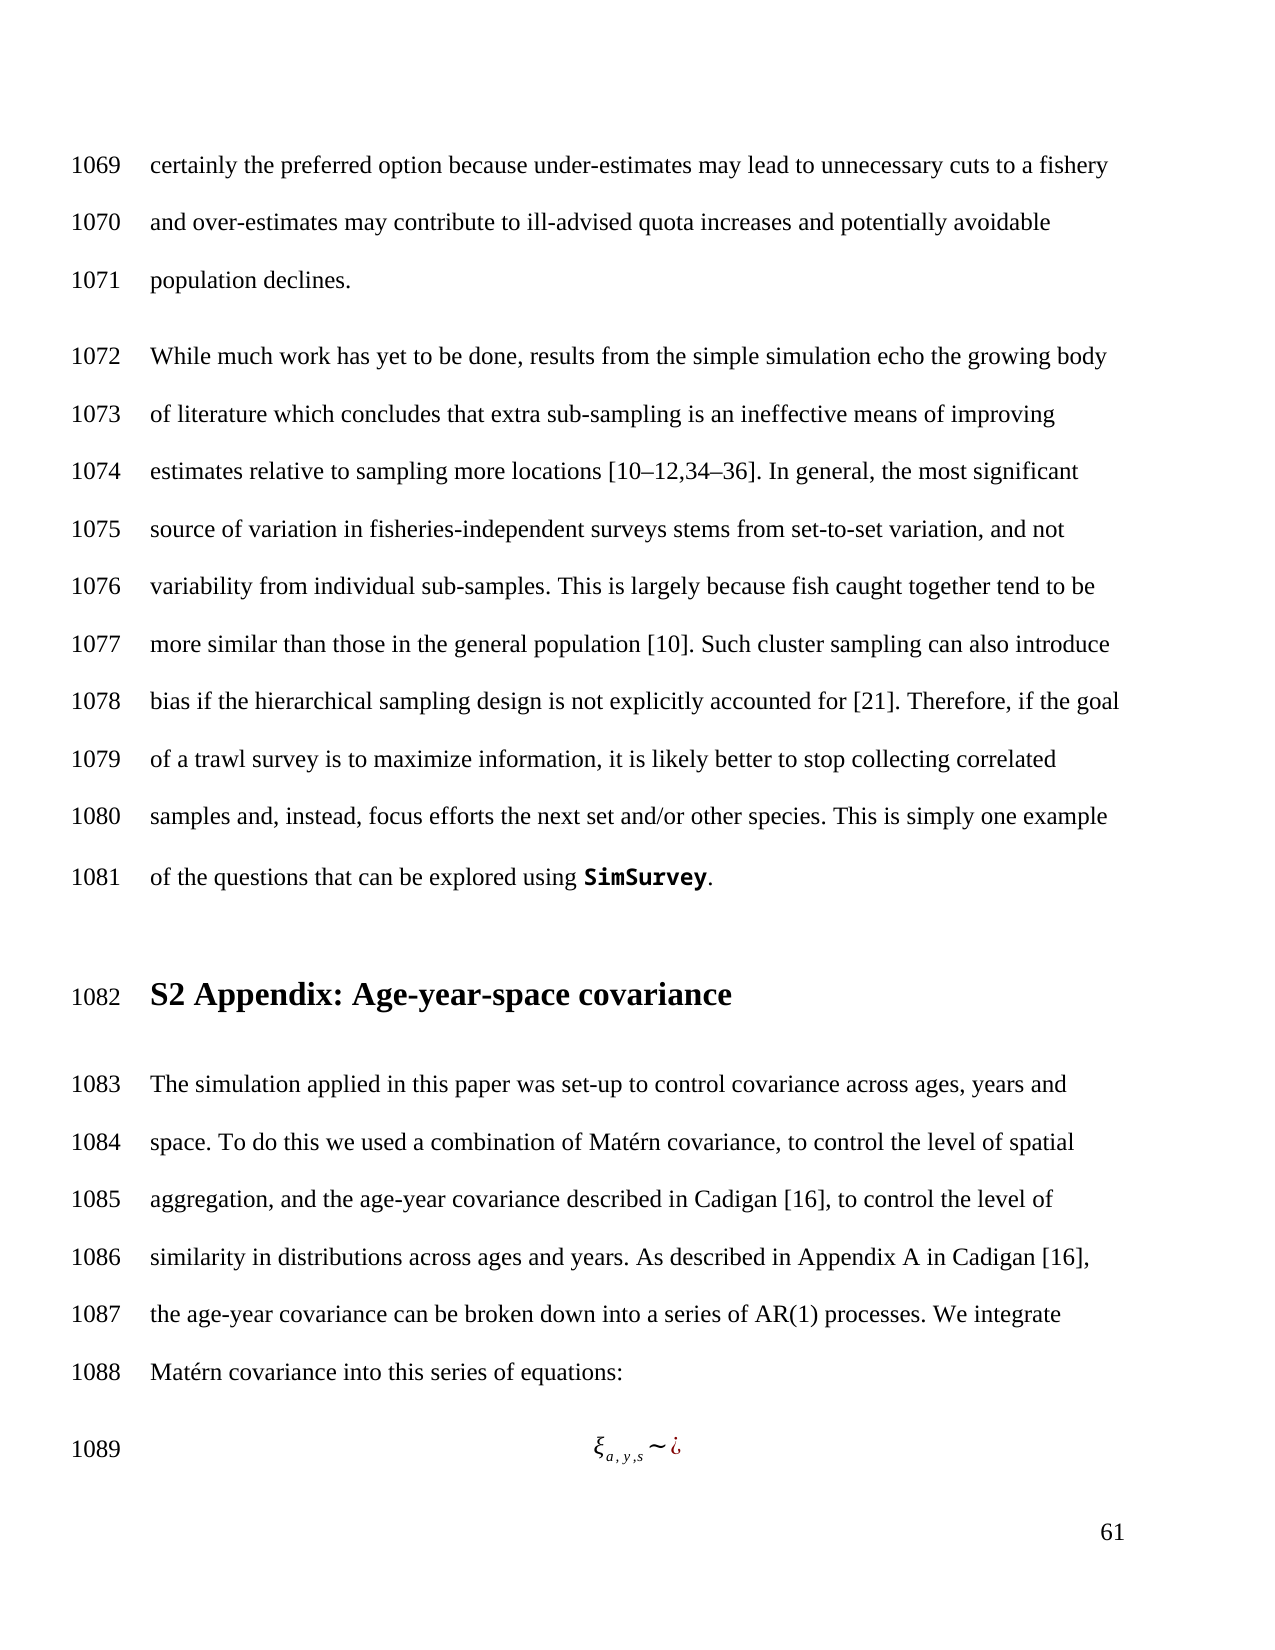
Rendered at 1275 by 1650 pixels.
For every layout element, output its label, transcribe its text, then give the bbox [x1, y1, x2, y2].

text The simulation applied in this paper was set-up to control covariance across ages, years and space. To do this we used a combination of Matérn covariance, to control the level of spatial aggregation, and the age-year covariance described in Cadigan [16], to control the level of similarity in distributions across ages and years. As described in Appendix A in Cadigan [16], the age-year covariance can be broken down into a series of AR(1) processes. We integrate Matérn covariance into this series of equations: [150, 1069, 1125, 1385]
subtitle S2 Appendix: Age-year-space covariance [150, 974, 1125, 1012]
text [150, 150, 1125, 294]
text While much work has yet to be done, results from the simple simulation echo the growing body of literature which concludes that extra sub-sampling is an ineffective means of improving estimates relative to sampling more locations [10–12,34–36]. In general, the most significant source of variation in fisheries-independent surveys stems from set-to-set variation, and not variability from individual sub-samples. This is largely because fish caught together tend to be more similar than those in the general population [10]. Such cluster sampling can also introduce bias if the hierarchical sampling design is not explicitly accounted for [21]. Therefore, if the goal of a trawl survey is to maximize information, it is likely better to stop collecting correlated samples and, instead, focus efforts the next set and/or other species. This is simply one example of the questions that can be explored using SimSurvey. [150, 341, 1125, 892]
